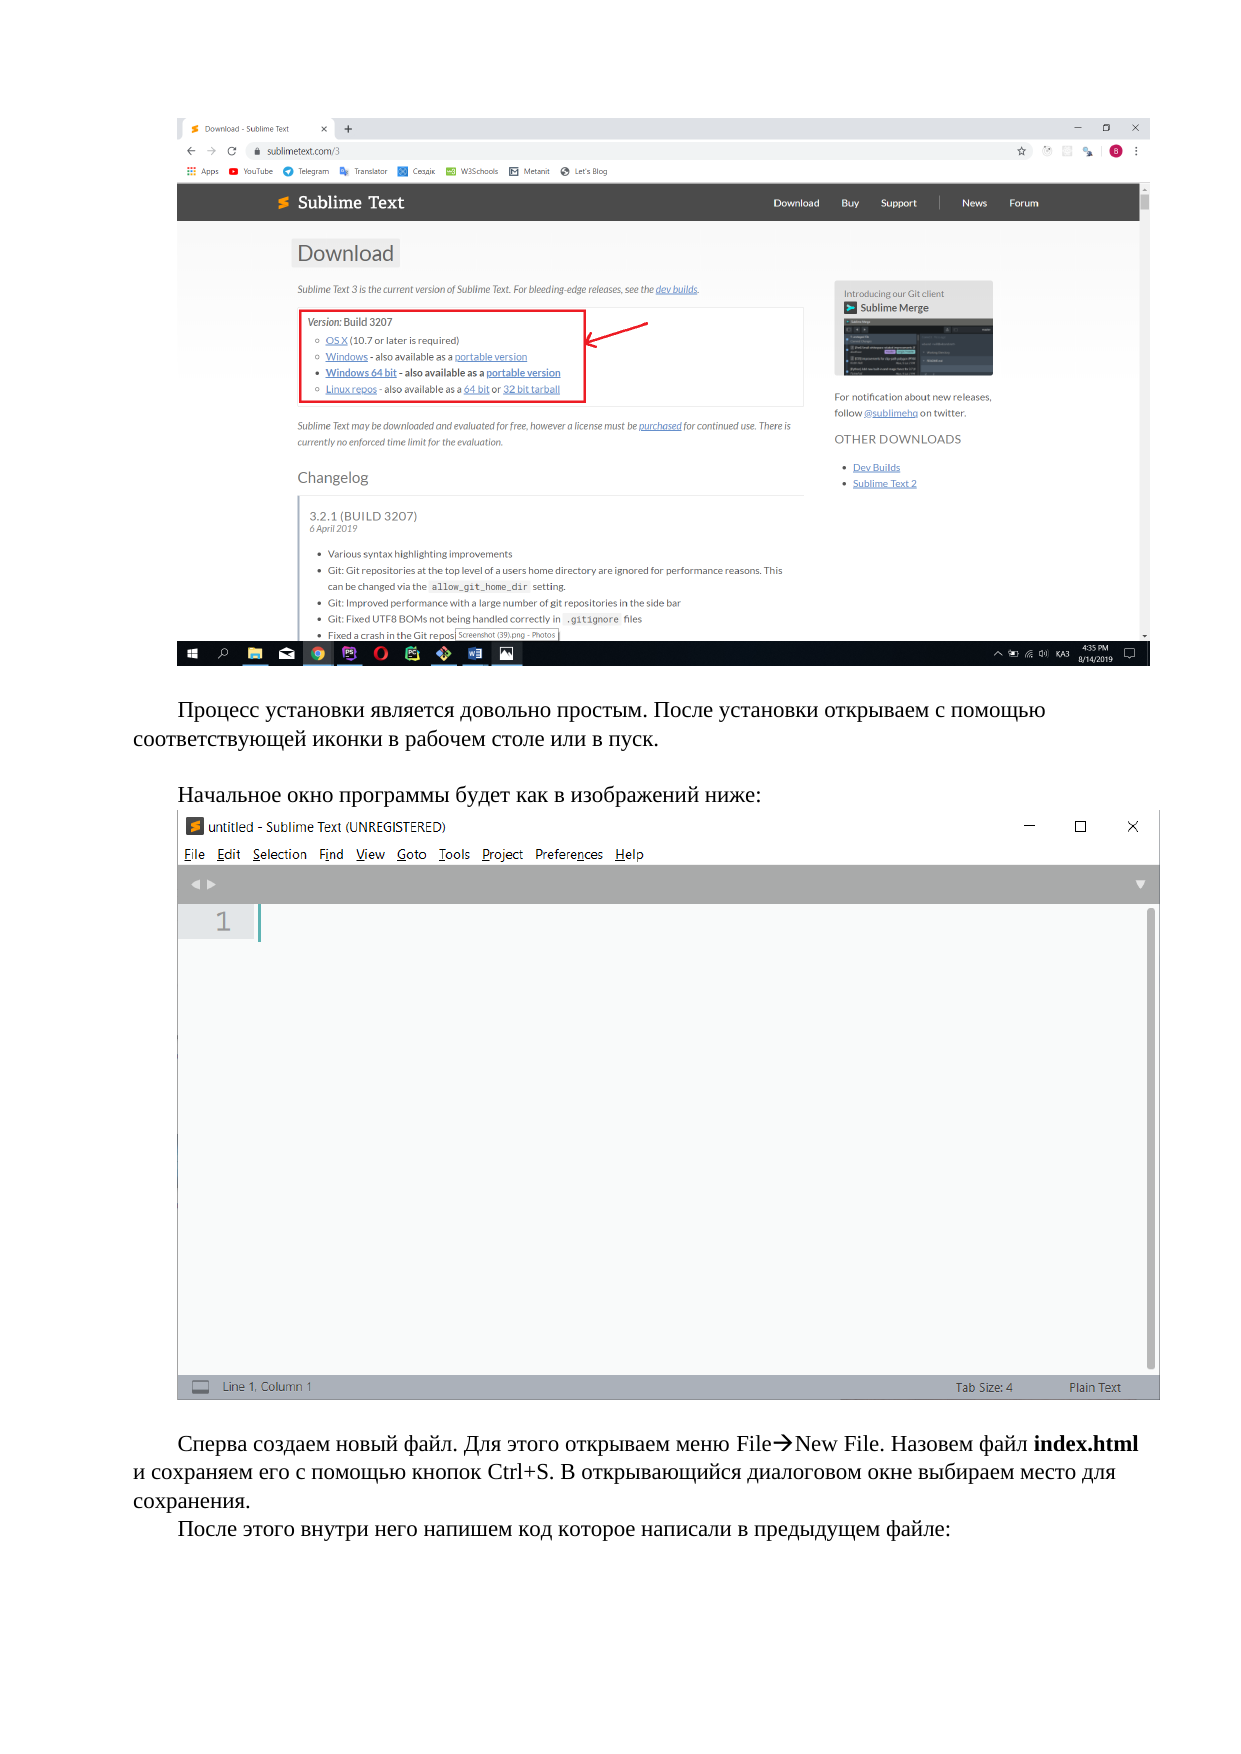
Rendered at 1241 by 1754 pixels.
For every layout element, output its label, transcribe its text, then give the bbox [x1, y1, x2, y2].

list После этого внутри него напишем код которое написали в предыдущем файле: [133, 1515, 1152, 1542]
picture [177, 118, 1150, 666]
list Процесс установки является довольно простым. После установки открываем с помощью соответствующей иконки в рабочем столе или в пуск. [133, 696, 1152, 751]
list Начальное окно программы будет как в изображений ниже: [133, 781, 1152, 808]
picture [177, 810, 1160, 1400]
list Сперва создаем новый файл. Для этого открываем меню FileNew File. Назовем файл index.html и сохраняем его с помощью кнопок Ctrl+S. В открывающийся диалоговом окне выбираем место для сохранения. [133, 1430, 1152, 1513]
